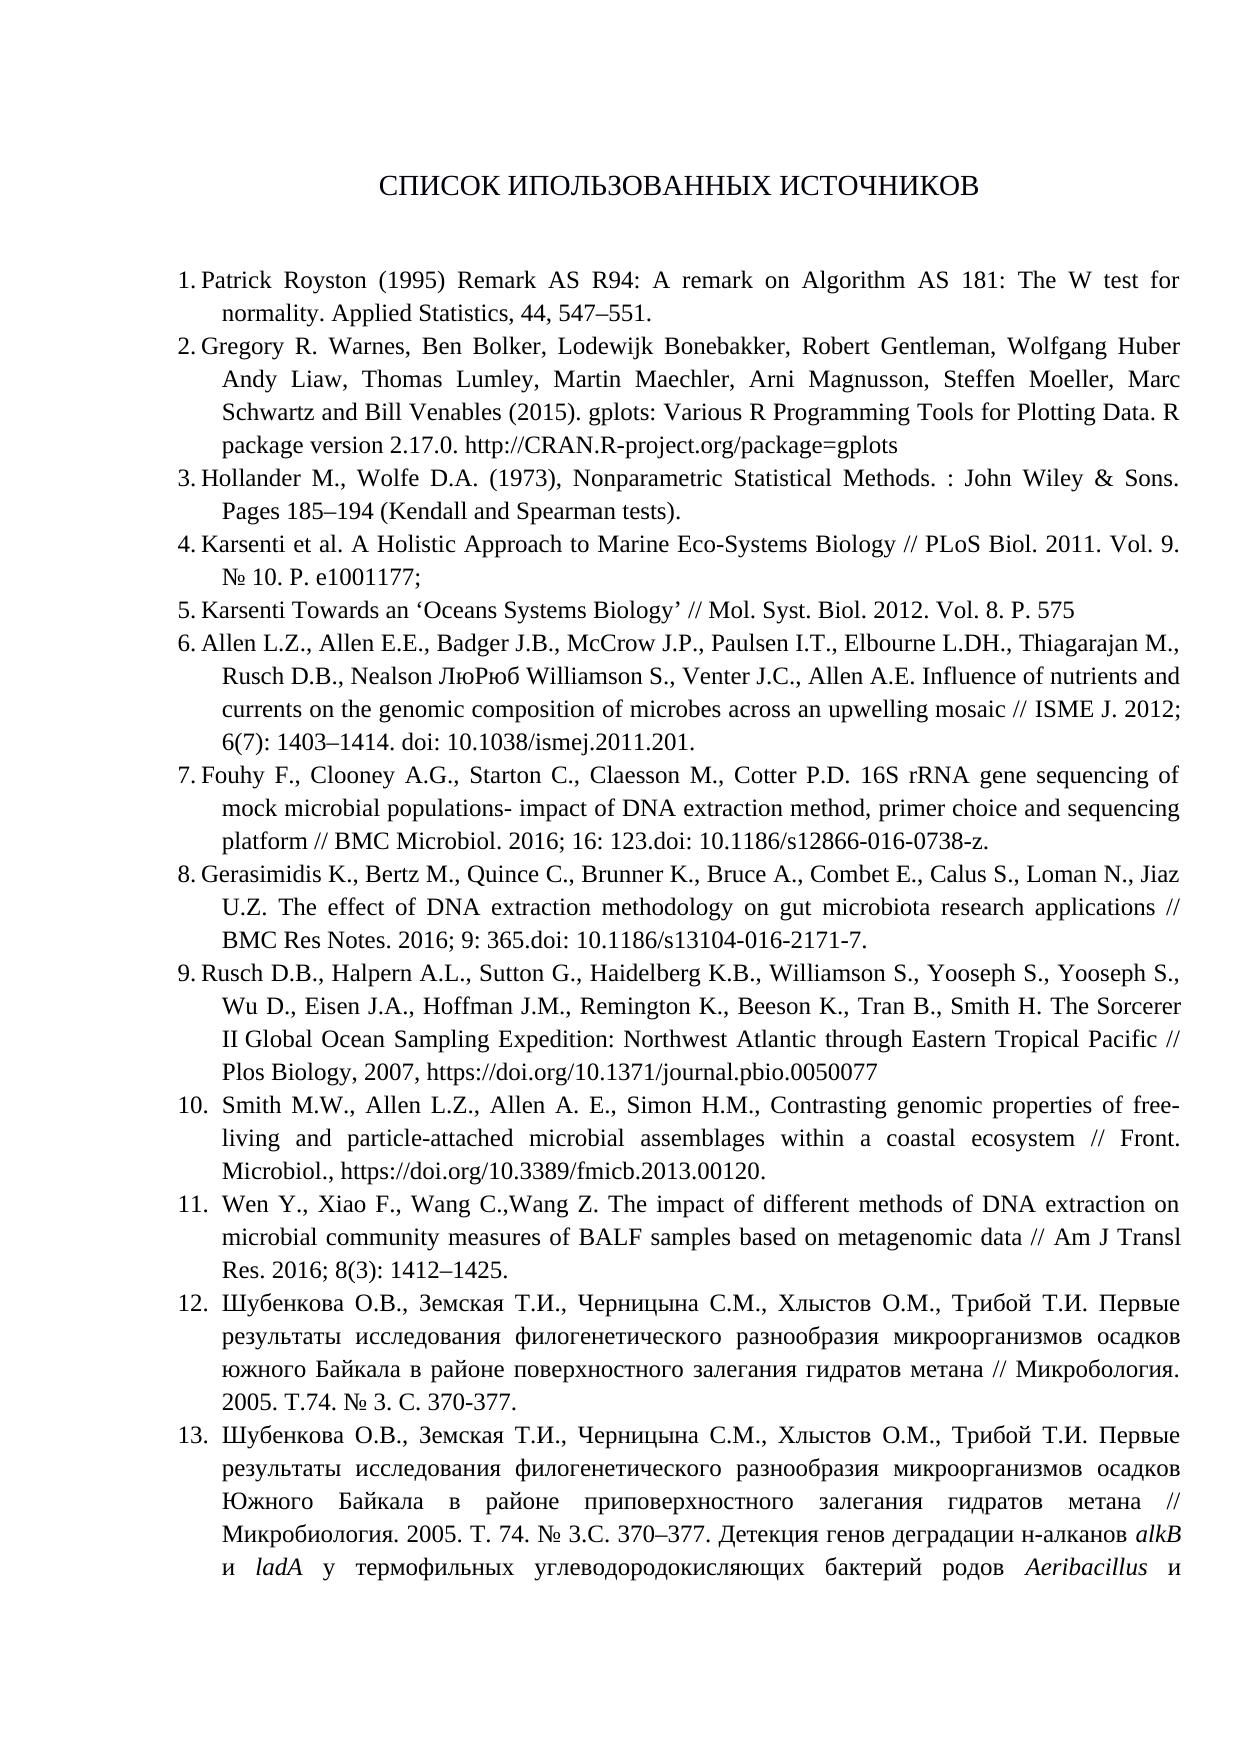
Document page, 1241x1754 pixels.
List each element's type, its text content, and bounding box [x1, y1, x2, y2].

list Gerasimidis K., Bertz M., Quince C., Brunner K., Bruce A., Combet E., Calus S., Loman N., Jiaz U.Z. The effect of DNA extraction methodology on gut microbiota research applications // BMC Res Notes. 2016; 9: 365.doi: 10.1186/s13104-016-2171-7. [177, 859, 1181, 954]
list Allen L.Z., Allen E.E., Badger J.B., McCrow J.P., Paulsen I.T., Elbourne L.DH., Thiagarajan M., Rusch D.B., Nealson ЛюРюб Williamson S., Venter J.C., Allen A.E. Influence of nutrients and currents on the genomic composition of microbes across an upwelling mosaic // ISME J. 2012; 6(7): 1403–1414. doi: 10.1038/ismej.2011.201. [177, 628, 1181, 756]
list Rusch D.B., Halpern A.L., Sutton G., Haidelberg K.B., Williamson S., Yooseph S., Yooseph S., Wu D., Eisen J.A., Hoffman J.M., Remington K., Beeson K., Tran B., Smith H. The Sorcerer II Global Ocean Sampling Expedition: Northwest Atlantic through Eastern Tropical Pacific // Plos Biology, 2007, https://doi.org/10.1371/journal.pbio.0050077 [177, 958, 1181, 1086]
list Fouhy F., Clooney A.G., Starton C., Claesson M., Cotter P.D. 16S rRNA gene sequencing of mock microbial populations- impact of DNA extraction method, primer choice and sequencing platform // BMC Microbiol. 2016; 16: 123.doi: 10.1186/s12866-016-0738-z. [177, 760, 1181, 855]
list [177, 1420, 1181, 1581]
list Hollander M., Wolfe D.A. (1973), Nonparametric Statistical Methods. : John Wiley & Sons. Pages 185–194 (Kendall and Spearman tests). [177, 463, 1181, 524]
list Patrick Royston (1995) Remark AS R94: A remark on Algorithm AS 181: The W test for normality. Applied Statistics, 44, 547–551. [177, 265, 1181, 326]
list Шубенкова О.В., Земская Т.И., Черницына С.М., Хлыстов О.М., Трибой Т.И. Первые результаты исследования филогенетического разнообразия микроорганизмов осадков южного Байкала в районе поверхностного залегания гидратов метана // Микробология. 2005. Т.74. № 3. С. 370-377. [177, 1288, 1181, 1416]
list Wen Y., Xiao F., Wang C.,Wang Z. The impact of different methods of DNA extraction on microbial community measures of BALF samples based on metagenomic data // Am J Transl Res. 2016; 8(3): 1412–1425. [177, 1189, 1181, 1284]
list Karsenti Towards an ‘Oceans Systems Biology’ // Mol. Syst. Biol. 2012. Vol. 8. P. 575 [177, 595, 1181, 624]
list Karsenti et al. A Holistic Approach to Marine Eco-Systems Biology // PLoS Biol. 2011. Vol. 9. № 10. P. e1001177; [177, 529, 1181, 591]
list Smith M.W., Allen L.Z., Allen A. E., Simon H.M., Contrasting genomic properties of free-living and particle-attached microbial assemblages within a coastal ecosystem // Front. Microbiol., https://doi.org/10.3389/fmicb.2013.00120. [177, 1090, 1181, 1185]
subtitle СПИСОК ИПОЛЬЗОВАННЫХ ИСТОЧНИКОВ [177, 168, 1181, 202]
list Gregory R. Warnes, Ben Bolker, Lodewijk Bonebakker, Robert Gentleman, Wolfgang Huber Andy Liaw, Thomas Lumley, Martin Maechler, Arni Magnusson, Steffen Moeller, Marc Schwartz and Bill Venables (2015). gplots: Various R Programming Tools for Plotting Data. R package version 2.17.0. http://CRAN.R-project.org/package=gplots [177, 331, 1181, 458]
